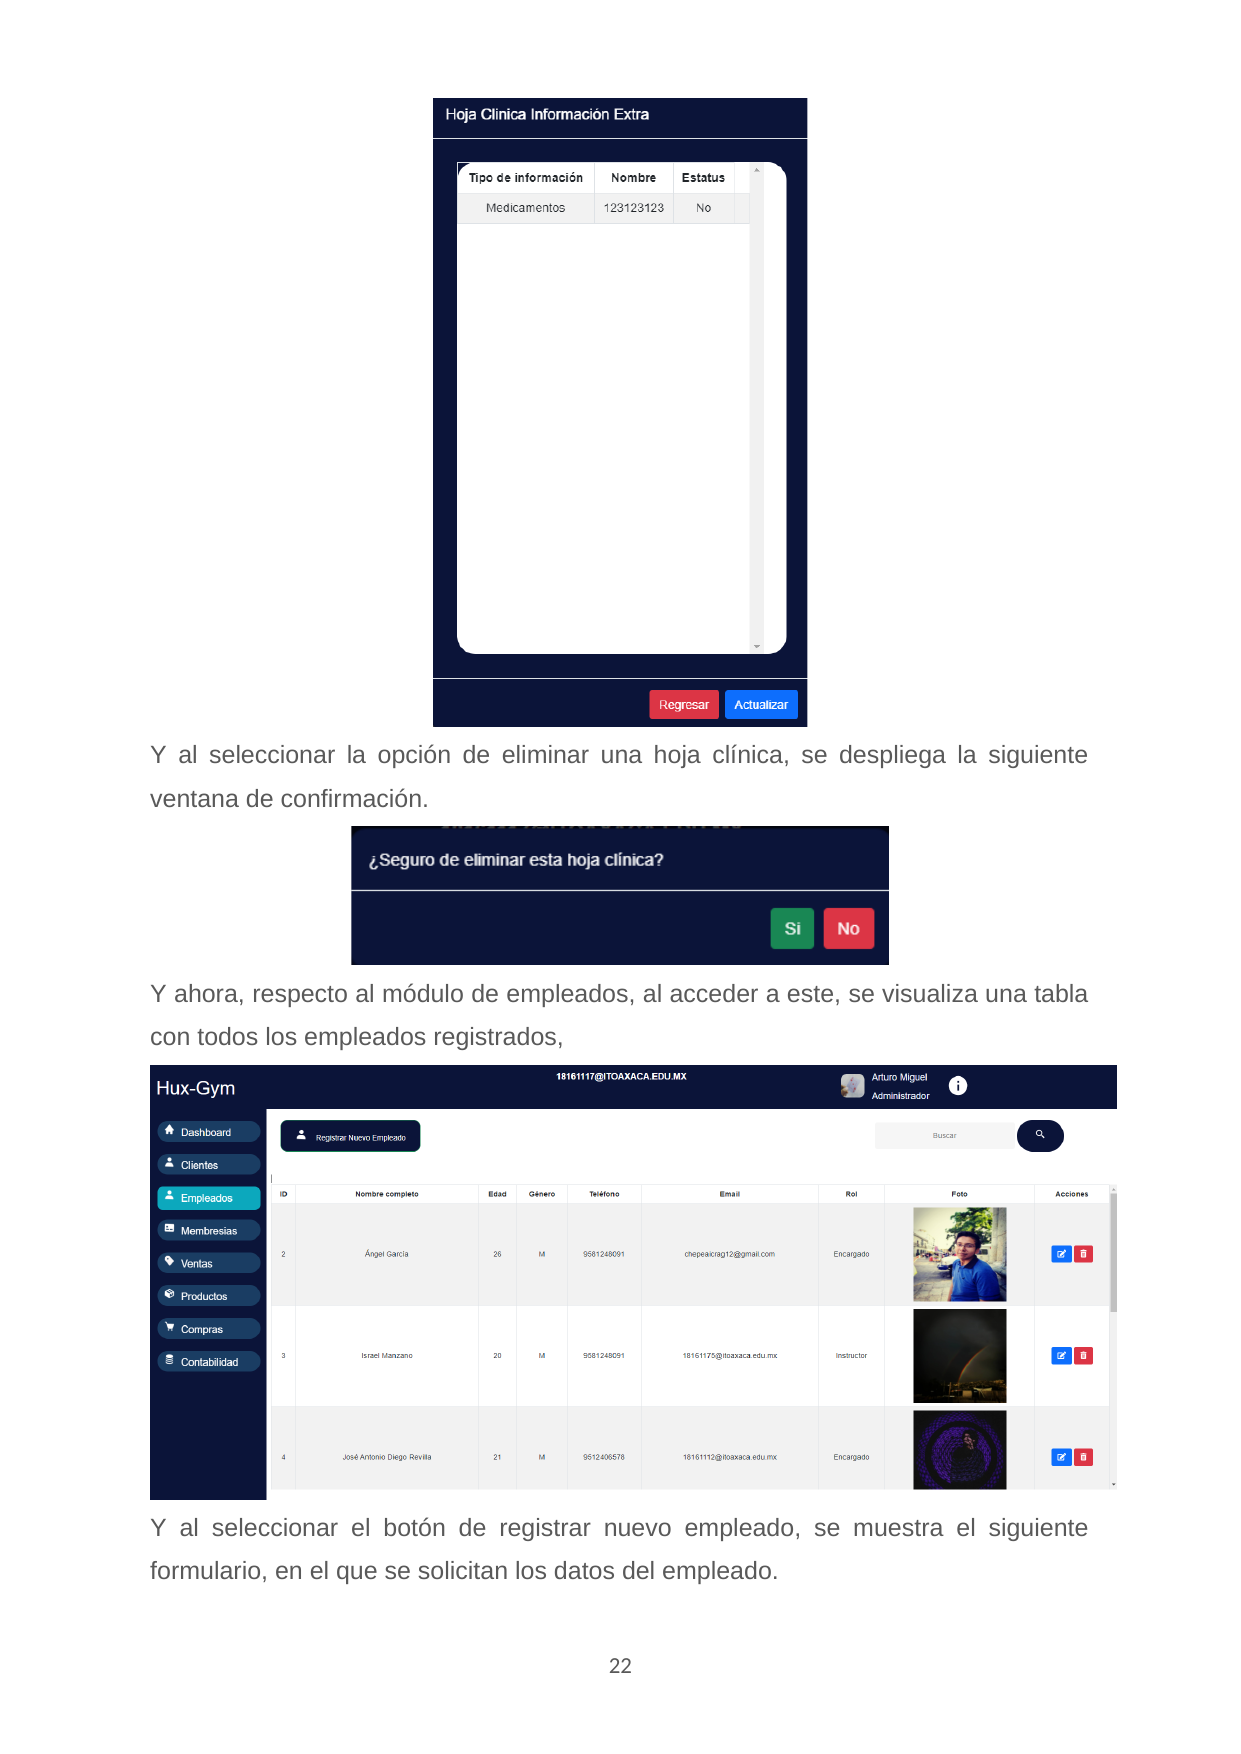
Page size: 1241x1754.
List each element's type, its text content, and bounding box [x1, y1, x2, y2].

text Y al seleccionar el botón de registrar nuevo empleado, se muestra el siguiente formulario, en el que se solicitan los datos del empleado. [150, 1513, 1090, 1585]
picture [351, 826, 889, 965]
picture [433, 98, 808, 727]
text Y al seleccionar la opción de eliminar una hoja clínica, se despliega la siguiente ventana de confirmación. [150, 741, 1090, 812]
text Y ahora, respecto al módulo de empleados, al acceder a este, se visualiza una tabla con todos los empleados registrados, [150, 979, 1090, 1051]
picture [150, 1065, 1117, 1500]
